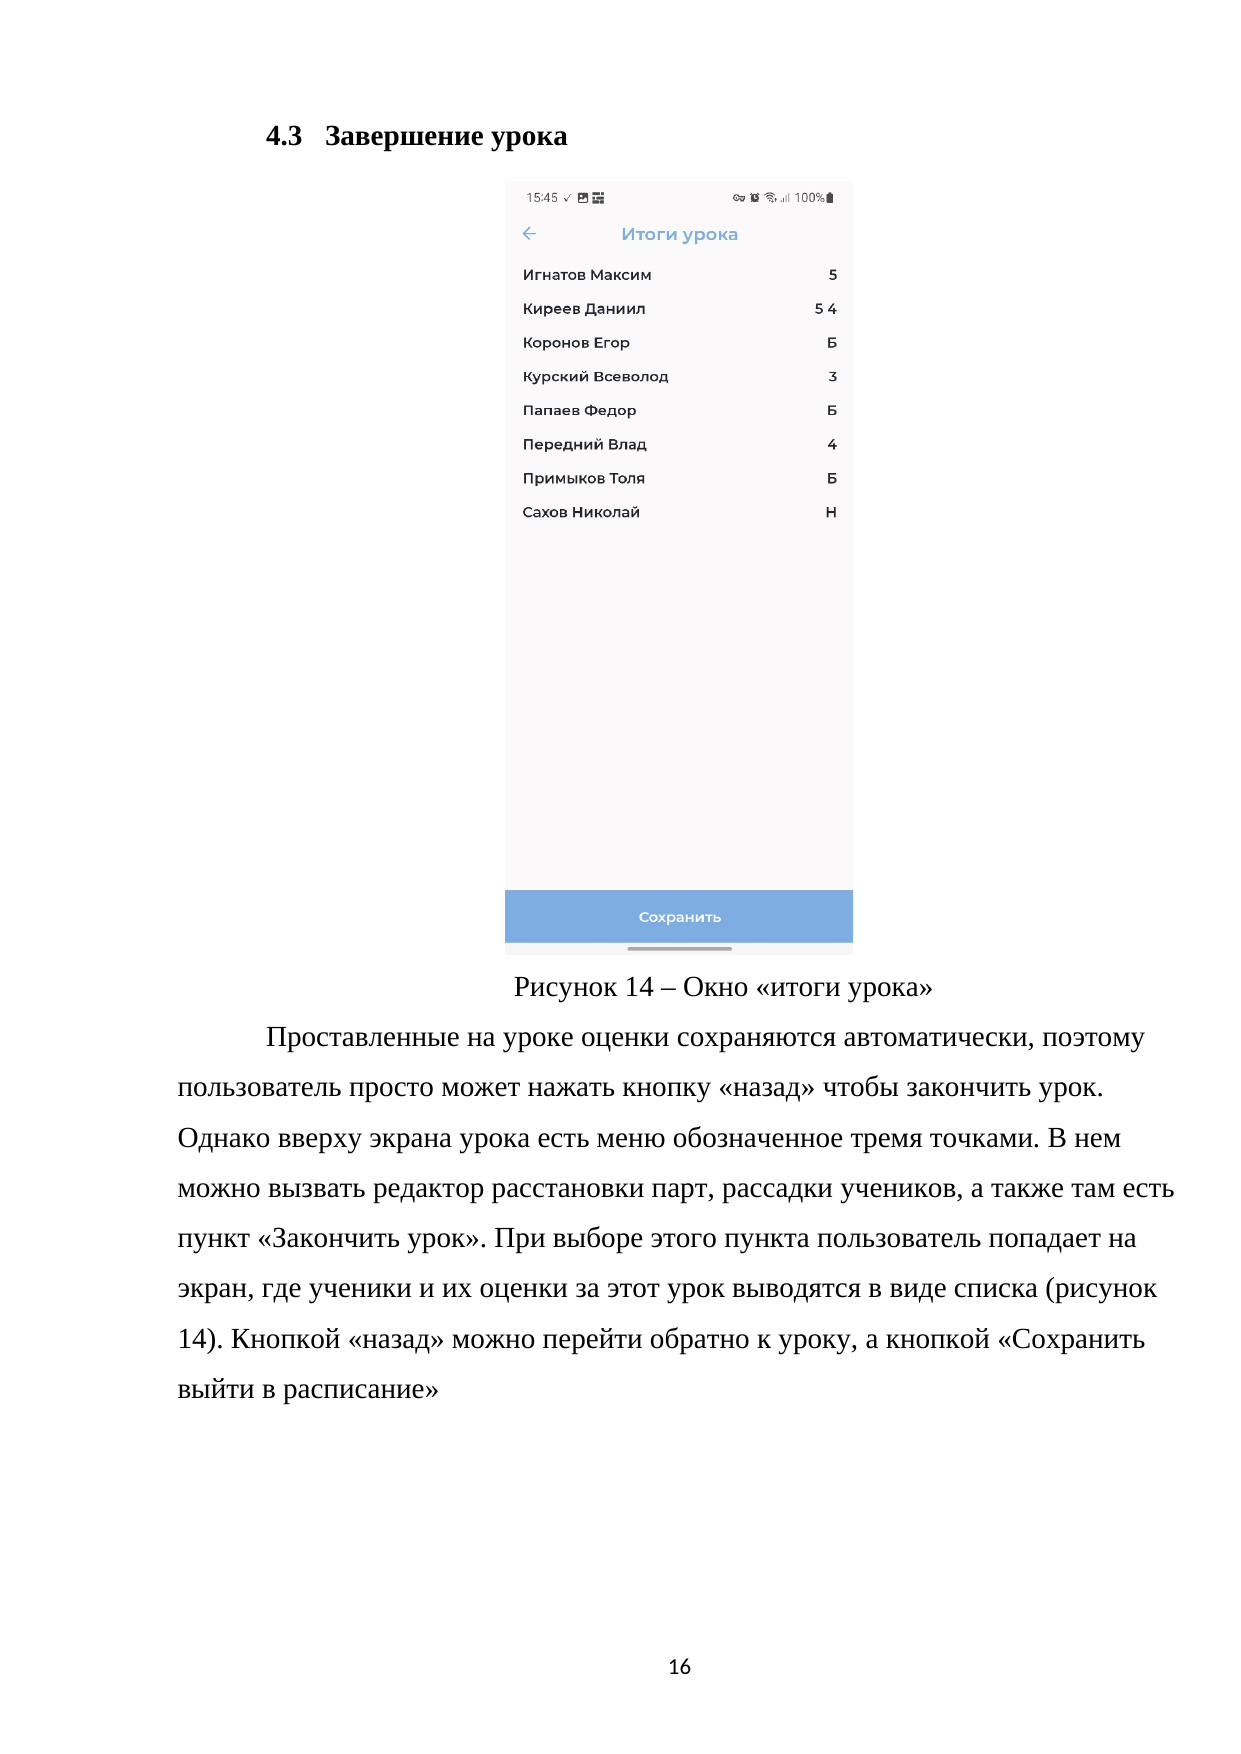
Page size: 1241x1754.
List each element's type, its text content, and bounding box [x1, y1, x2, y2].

list Завершение урока [177, 118, 1181, 152]
text Проставленные на уроке оценки сохраняются автоматически, поэтому пользователь просто может нажать кнопку «назад» чтобы закончить урок. Однако вверху экрана урока есть меню обозначенное тремя точками. В нем можно вызвать редактор расстановки парт, рассадки учеников, а также там есть пункт «Закончить урок». При выборе этого пункта пользователь попадает на экран, где ученики и их оценки за этот урок выводятся в виде списка (рисунок 14). Кнопкой «назад» можно перейти обратно к уроку, а кнопкой «Сохранить выйти в расписание» [177, 1019, 1181, 1405]
picture [505, 181, 854, 955]
text Рисунок 14 – Окно «итоги урока» [177, 969, 1181, 1002]
